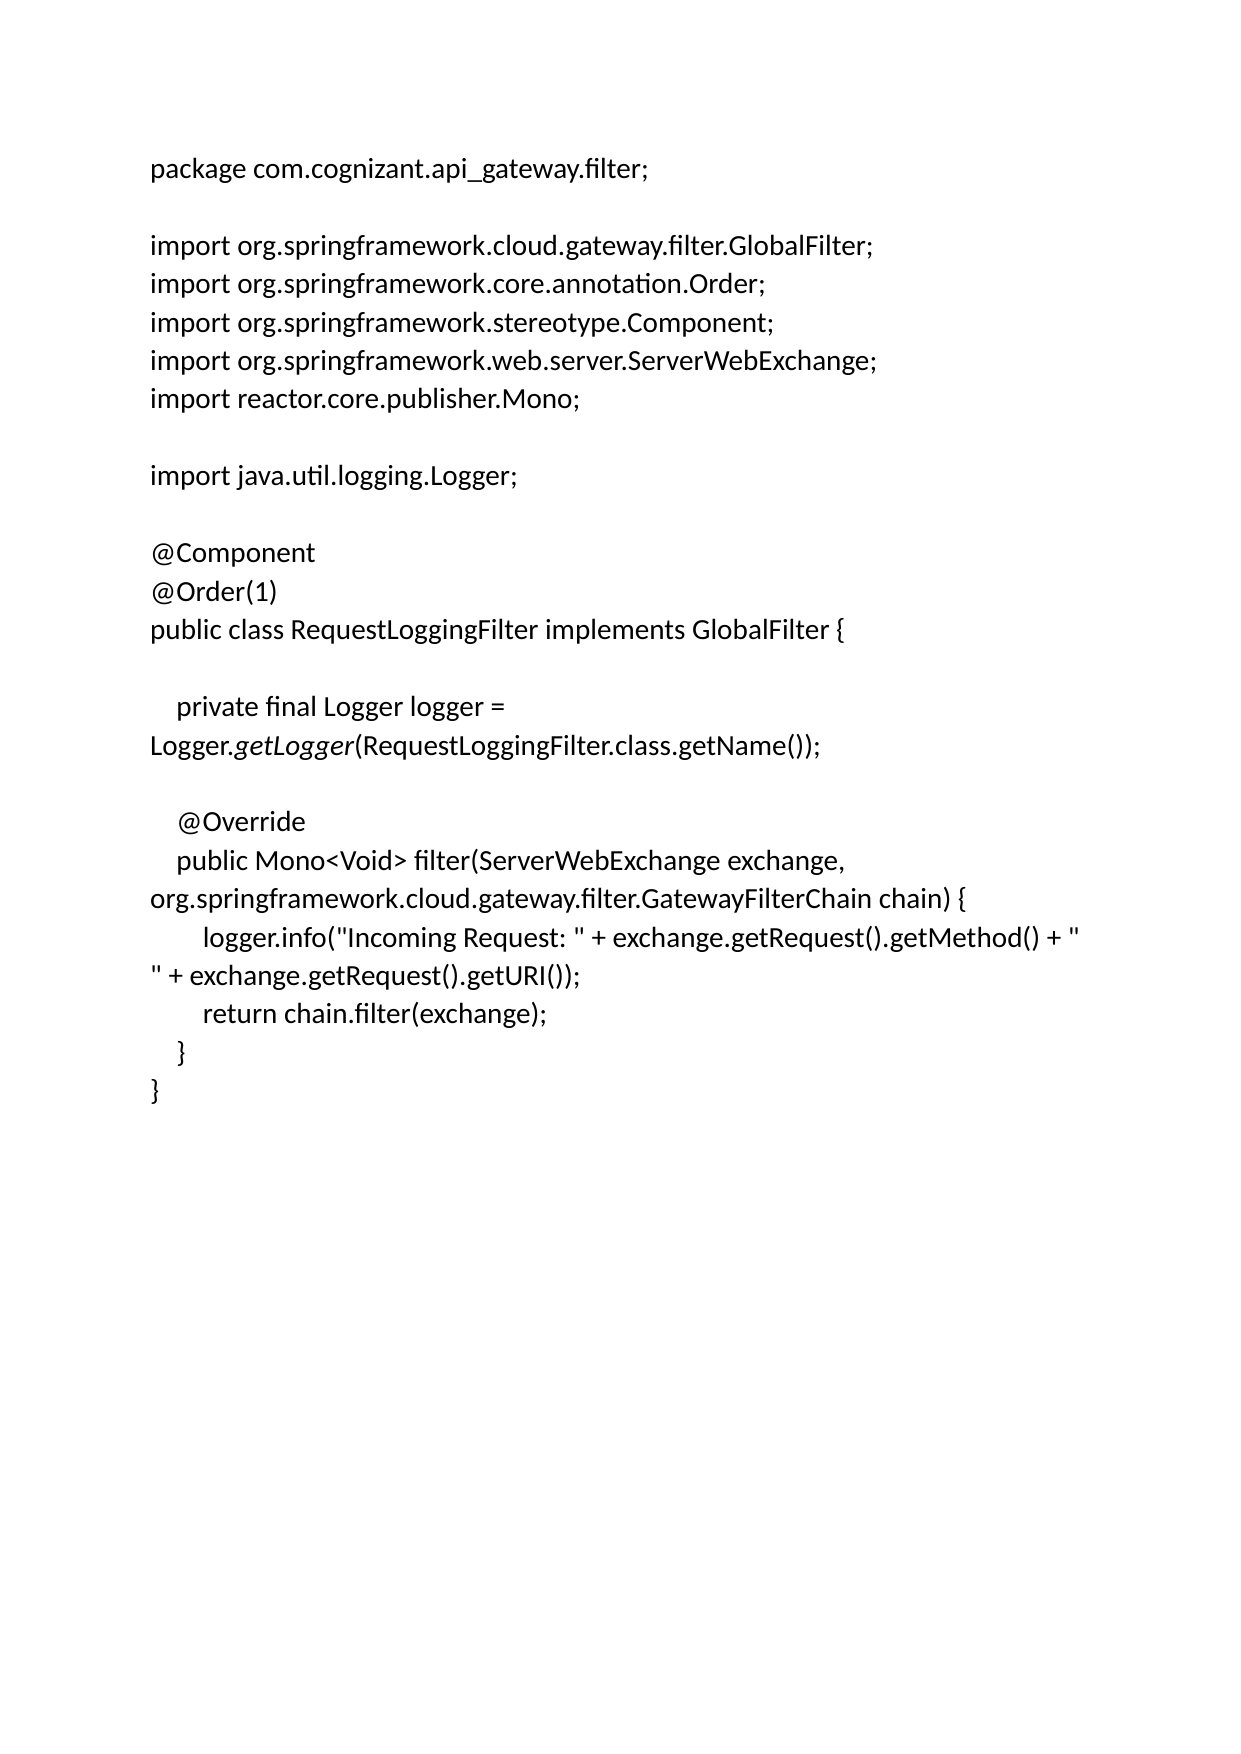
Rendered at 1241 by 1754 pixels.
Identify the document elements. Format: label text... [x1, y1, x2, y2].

text package com.cognizant.api_gateway.filter; import org.springframework.cloud.gateway.filter.GlobalFilter; import org.springframework.core.annotation.Order; import org.springframework.stereotype.Component; import org.springframework.web.server.ServerWebExchange; import reactor.core.publisher.Mono; import java.util.logging.Logger; @Component @Order(1) public class RequestLoggingFilter implements GlobalFilter { private final Logger logger = Logger.getLogger(RequestLoggingFilter.class.getName()); @Override public Mono<Void> filter(ServerWebExchange exchange, org.springframework.cloud.gateway.filter.GatewayFilterChain chain) { logger.info("Incoming Request: " + exchange.getRequest().getMethod() + " " + exchange.getRequest().getURI()); return chain.filter(exchange); } } [150, 150, 1090, 1108]
